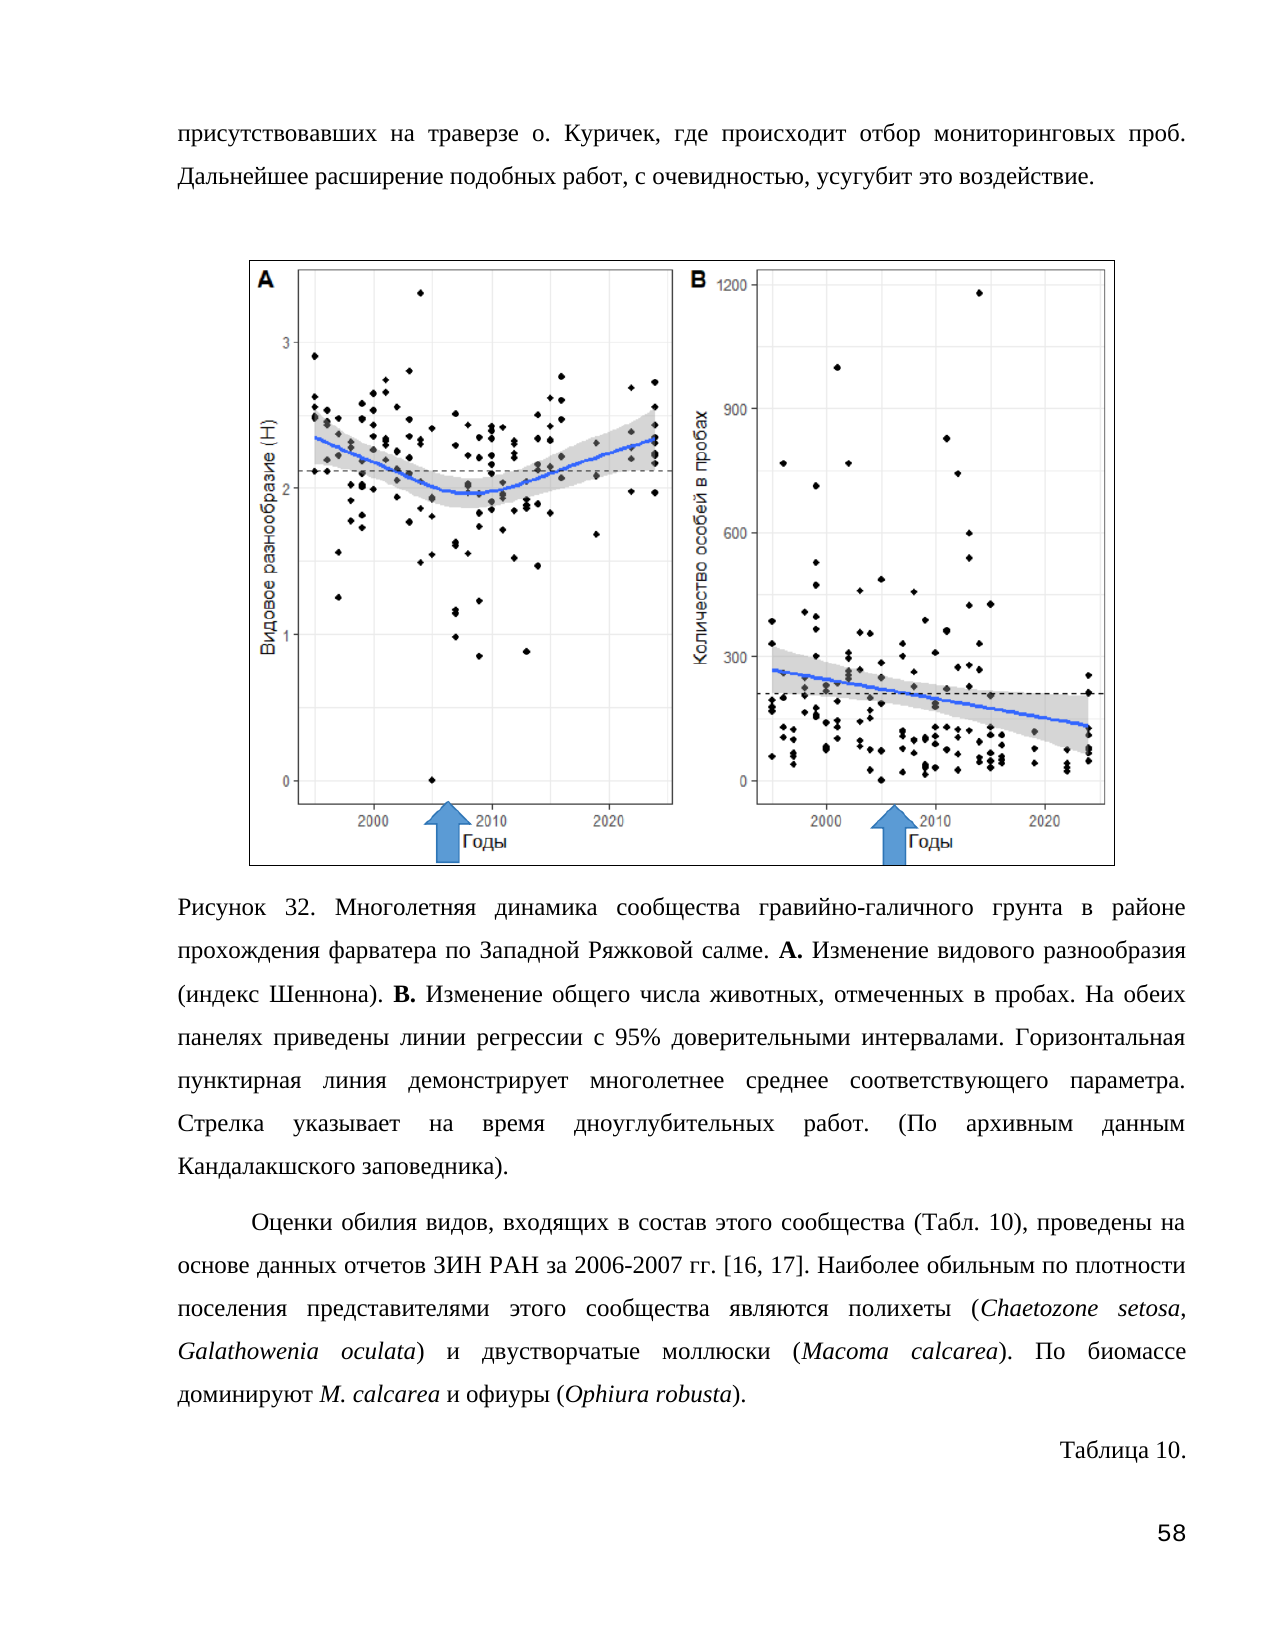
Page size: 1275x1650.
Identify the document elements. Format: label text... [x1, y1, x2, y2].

text Таблица 10. [177, 1435, 1186, 1464]
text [177, 118, 1186, 190]
text Рисунок 32. Многолетняя динамика сообщества гравийно-галичного грунта в районе прохождения фарватера по Западной Ряжковой салме. A. Изменение видового разнообразия (индекс Шеннона). B. Изменение общего числа животных, отмеченных в пробах. На обеих панелях приведены линии регрессии с 95% доверительными интервалами. Горизонтальная пунктирная линия демонстрирует многолетнее среднее соответствующего параметра. Стрелка указывает на время дноуглубительных работ. (По архивным данным Кандалакшского заповедника). [177, 892, 1186, 1180]
picture [250, 261, 1114, 865]
text Оценки обилия видов, входящих в состав этого сообщества (Табл. 10), проведены на основе данных отчетов ЗИН РАН за 2006-2007 гг. [16, 17]. Наиболее обильным по плотности поселения представителями этого сообщества являются полихеты (Chaetozone setosa, Galathowenia oculata) и двустворчатые моллюски (Macoma calcarea). По биомассе доминируют M. calcarea и офиуры (Ophiura robusta). [177, 1207, 1186, 1408]
